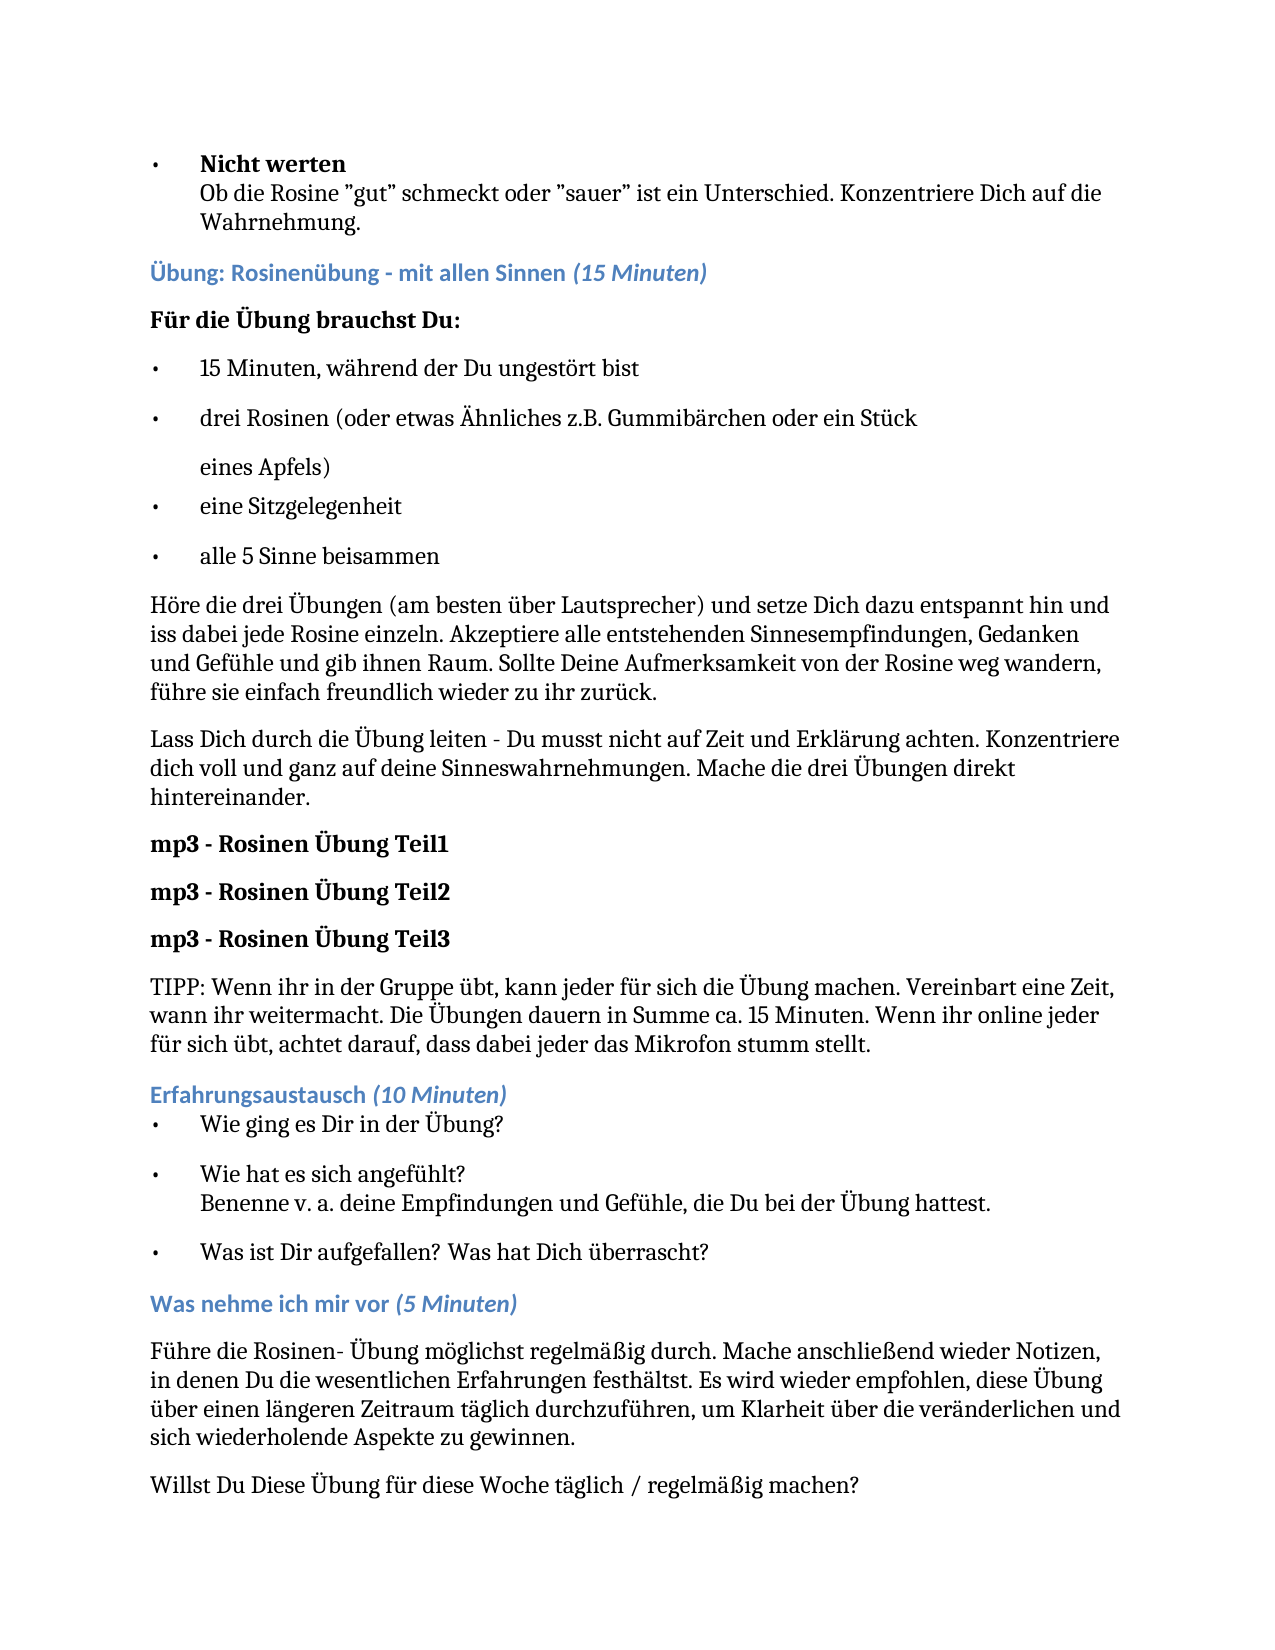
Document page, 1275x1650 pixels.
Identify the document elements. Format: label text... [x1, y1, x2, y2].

list Was ist Dir aufgefallen? Was hat Dich überrascht? [150, 1238, 1125, 1267]
list alle 5 Sinne beisammen [150, 542, 1125, 571]
subtitle Übung: Rosinenübung - mit allen Sinnen (15 Minuten) [150, 257, 1125, 288]
list 15 Minuten, während der Du ungestört bist [150, 354, 1125, 383]
text mp3 - Rosinen Übung Teil1 [150, 830, 1125, 859]
subtitle Erfahrungsaustausch (10 Minuten) [150, 1080, 1125, 1110]
text TIPP: Wenn ihr in der Gruppe übt, kann jeder für sich die Übung machen. Vereinbart eine Zeit, wann ihr weitermacht. Die Übungen dauern in Summe ca. 15 Minuten. Wenn ihr online jeder für sich übt, achtet darauf, dass dabei jeder das Mikrofon stumm stellt. [150, 973, 1125, 1059]
text Lass Dich durch die Übung leiten - Du musst nicht auf Zeit und Erklärung achten. Konzentriere dich voll und ganz auf deine Sinneswahrnehmungen. Mache die drei Übungen direkt hintereinander. [150, 725, 1125, 811]
list eine Sitzgelegenheit [150, 492, 1125, 521]
list Nicht werten Ob die Rosine ”gut” schmeckt oder ”sauer” ist ein Unterschied. Konzentriere Dich auf die Wahrnehmung. [150, 150, 1125, 236]
list Wie ging es Dir in der Übung? [150, 1110, 1125, 1139]
text Höre die drei Übungen (am besten über Lautsprecher) und setze Dich dazu entspannt hin und iss dabei jede Rosine einzeln. Akzeptiere alle entstehenden Sinnesempfindungen, Gedanken und Gefühle und gib ihnen Raum. Sollte Deine Aufmerksamkeit von der Rosine weg wandern, führe sie einfach freundlich wieder zu ihr zurück. [150, 591, 1125, 706]
subtitle Was nehme ich mir vor (5 Minuten) [150, 1288, 1125, 1318]
text Führe die Rosinen- Übung möglichst regelmäßig durch. Mache anschließend wieder Notizen, in denen Du die wesentlichen Erfahrungen festhältst. Es wird wieder empfohlen, diese Übung über einen längeren Zeitraum täglich durchzuführen, um Klarheit über die veränderlichen und sich wiederholende Aspekte zu gewinnen. [150, 1337, 1125, 1452]
text mp3 - Rosinen Übung Teil2 [150, 878, 1125, 906]
text mp3 - Rosinen Übung Teil3 [150, 925, 1125, 954]
text Für die Übung brauchst Du: [150, 306, 1125, 335]
list drei Rosinen (oder etwas Ähnliches z.B. Gummibärchen oder ein Stück [150, 403, 1125, 432]
text eines Apfels) [200, 453, 1075, 482]
list Wie hat es sich angefühlt? Benenne v. a. deine Empfindungen und Gefühle, die Du bei der Übung hattest. [150, 1160, 1125, 1217]
text Willst Du Diese Übung für diese Woche täglich / regelmäßig machen? [150, 1471, 1125, 1499]
